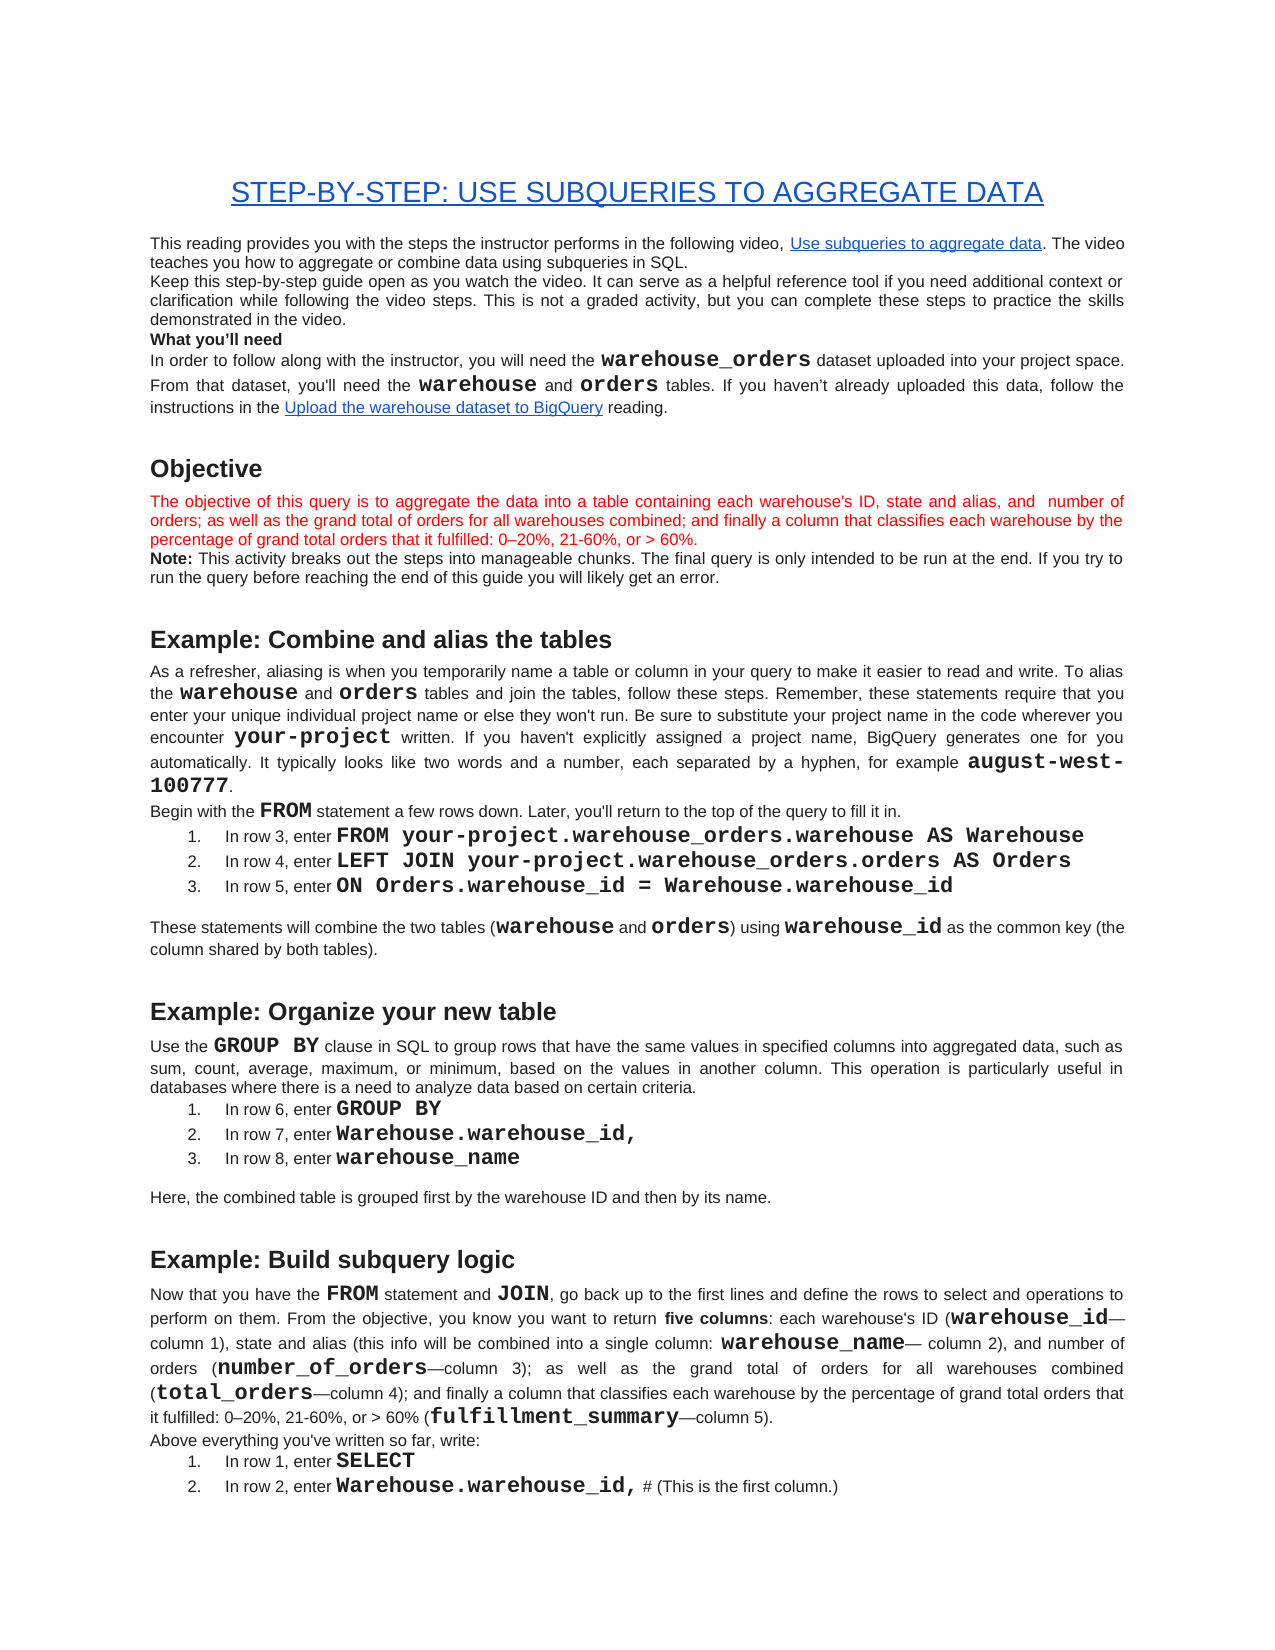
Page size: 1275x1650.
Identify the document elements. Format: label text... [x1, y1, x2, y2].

list In row 3, enter FROM your-project.warehouse_orders.warehouse AS Warehouse [187, 824, 1125, 849]
subtitle Example: Build subquery logic [150, 1244, 1125, 1273]
subtitle Objective [150, 454, 1125, 483]
subtitle STEP-BY-STEP: USE SUBQUERIES TO AGGREGATE DATA [150, 175, 1125, 208]
text What you’ll need [150, 329, 1125, 348]
text In order to follow along with the instructor, you will need the warehouse_orders dataset uploaded into your project space. From that dataset, you'll need the warehouse and orders tables. If you haven’t already uploaded this data, follow the instructions in the Upload the warehouse dataset to BigQuery reading. [150, 348, 1125, 417]
text The objective of this query is to aggregate the data into a table containing each warehouse's ID, state and alias, and number of orders; as well as the grand total of orders for all warehouses combined; and finally a column that classifies each warehouse by the percentage of grand total orders that it fulfilled: 0–20%, 21-60%, or > 60%. [150, 491, 1125, 549]
text Use the GROUP BY clause in SQL to group rows that have the same values in specified columns into aggregated data, such as sum, count, average, maximum, or minimum, based on the values in another column. This operation is particularly useful in databases where there is a need to analyze data based on certain criteria. [150, 1034, 1125, 1097]
list In row 7, enter Warehouse.warehouse_id, [187, 1122, 1125, 1146]
text This reading provides you with the steps the instructor performs in the following video, Use subqueries to aggregate data. The video teaches you how to aggregate or combine data using subqueries in SQL. [150, 233, 1125, 272]
subtitle Example: Organize your new table [150, 997, 1125, 1025]
text As a refresher, aliasing is when you temporarily name a table or column in your query to make it easier to read and write. To alias the warehouse and orders tables and join the tables, follow these steps. Remember, these statements require that you enter your unique individual project name or else they won't run. Be sure to substitute your project name in the code wherever you encounter your-project written. If you haven't explicitly assigned a project name, BigQuery generates one for you automatically. It typically looks like two words and a number, each separated by a hyphen, for example august-west-100777. [150, 662, 1125, 799]
text Note: This activity breaks out the steps into manageable chunks. The final query is only intended to be run at the end. If you try to run the query before reaching the end of this guide you will likely get an error. [150, 549, 1125, 587]
subtitle Example: Combine and alias the tables [150, 625, 1125, 653]
list In row 1, enter SELECT [187, 1449, 1125, 1474]
text Begin with the FROM statement a few rows down. Later, you'll return to the top of the query to fill it in. [150, 799, 1125, 824]
list In row 8, enter warehouse_name [187, 1146, 1125, 1171]
text These statements will combine the two tables (warehouse and orders) using warehouse_id as the common key (the column shared by both tables). [150, 915, 1125, 959]
text Now that you have the FROM statement and JOIN, go back up to the first lines and define the rows to select and operations to perform on them. From the objective, you know you want to return five columns: each warehouse's ID (warehouse_id—column 1), state and alias (this info will be combined into a single column: warehouse_name— column 2), and number of orders (number_of_orders—column 3); as well as the grand total of orders for all warehouses combined (total_orders—column 4); and finally a column that classifies each warehouse by the percentage of grand total orders that it fulfilled: 0–20%, 21-60%, or > 60% (fulfillment_summary—column 5). [150, 1282, 1125, 1430]
text Keep this step-by-step guide open as you watch the video. It can serve as a helpful reference tool if you need additional context or clarification while following the video steps. This is not a graded activity, but you can complete these steps to practice the skills demonstrated in the video. [150, 272, 1125, 329]
list In row 5, enter ON Orders.warehouse_id = Warehouse.warehouse_id [187, 874, 1125, 898]
text Here, the combined table is grouped first by the warehouse ID and then by its name. [150, 1188, 1125, 1207]
list In row 6, enter GROUP BY [187, 1097, 1125, 1122]
list In row 4, enter LEFT JOIN your-project.warehouse_orders.orders AS Orders [187, 849, 1125, 874]
list In row 2, enter Warehouse.warehouse_id, # (This is the first column.) [187, 1474, 1125, 1499]
text Above everything you've written so far, write: [150, 1430, 1125, 1449]
